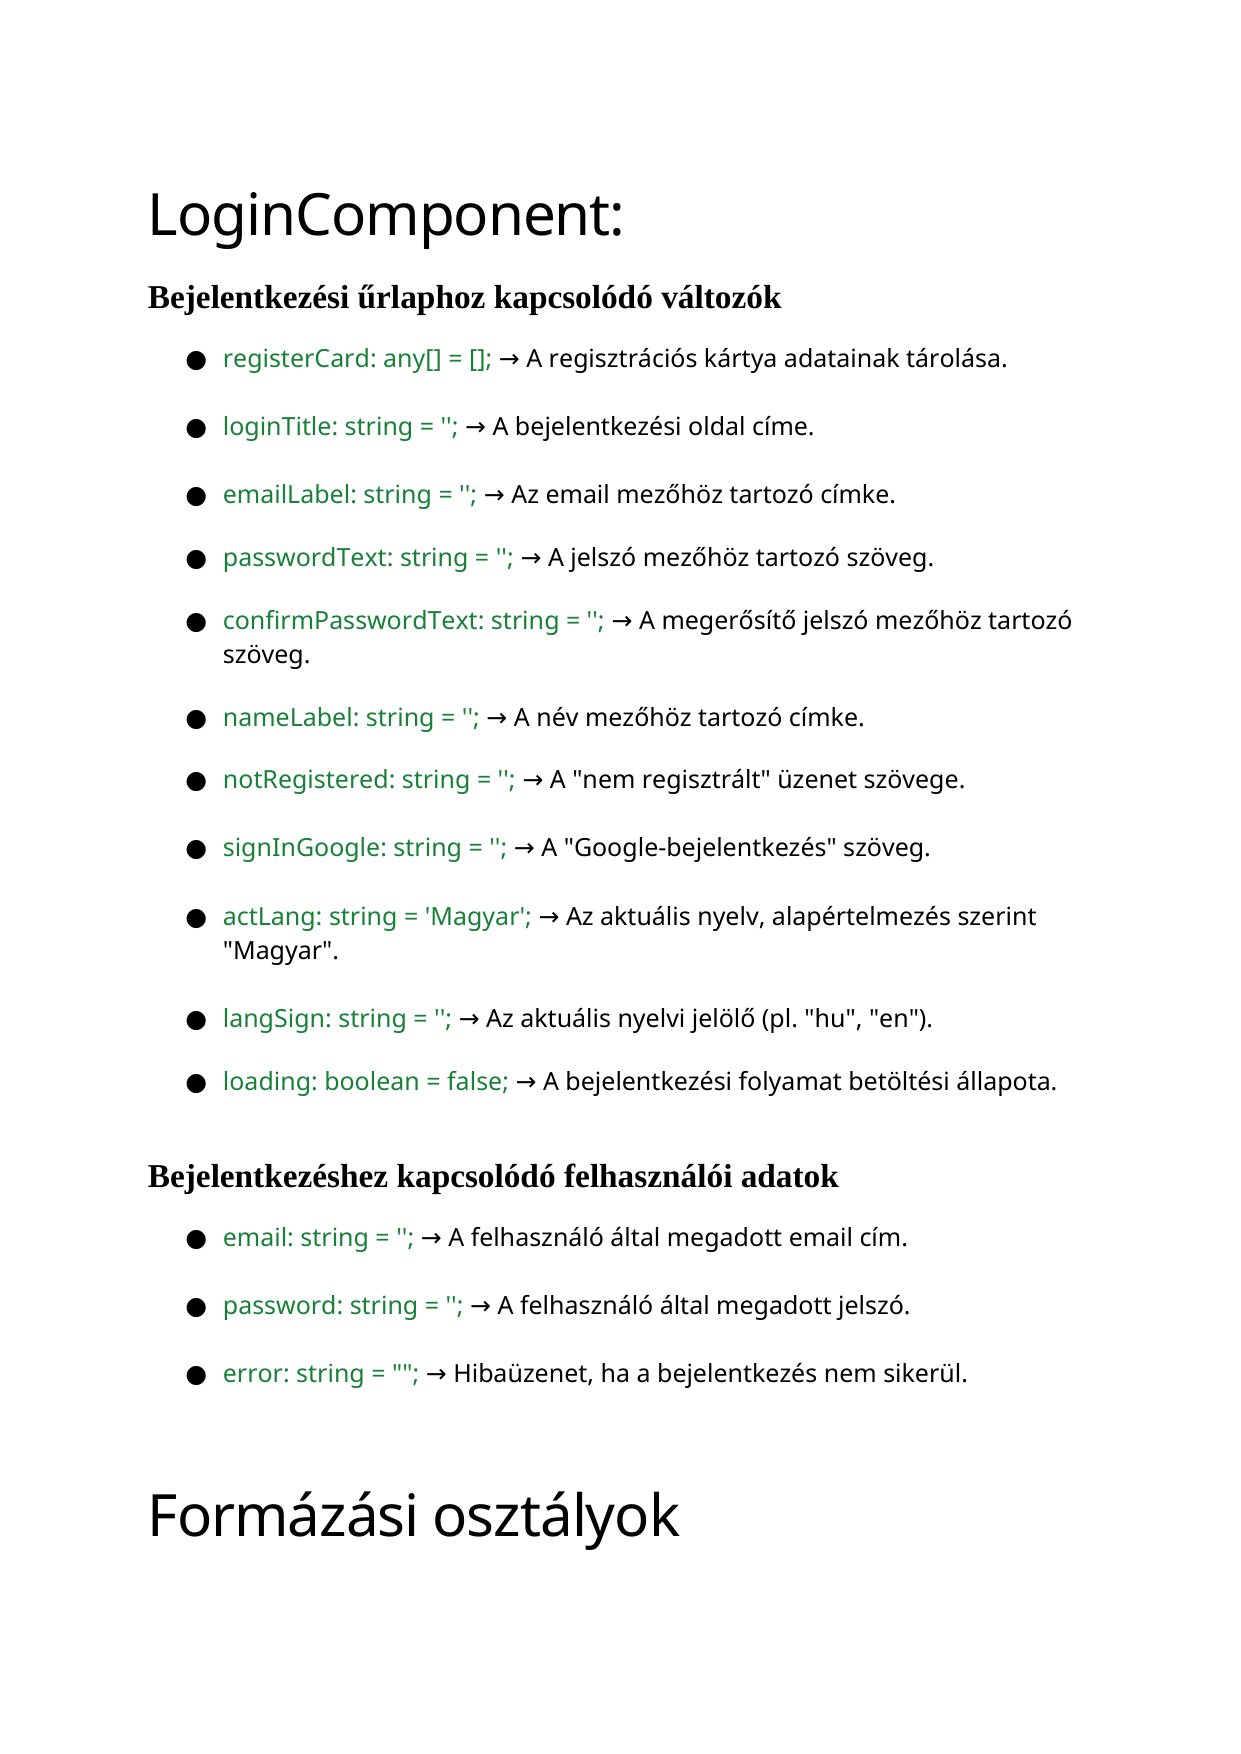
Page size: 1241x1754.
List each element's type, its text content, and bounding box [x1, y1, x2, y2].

list actLang: string = 'Magyar'; [185, 898, 1093, 1000]
list emailLabel: string = ''; → Az email mezőhöz tartozó címke. [185, 477, 1093, 539]
list loading: boolean = false; [185, 1063, 1093, 1131]
list signInGoogle: string = ''; [185, 830, 1093, 898]
list registerCard: any[] = []; [185, 340, 1093, 408]
list email: string = ''; [185, 1220, 1093, 1288]
list loginTitle: string = ''; [185, 408, 1093, 477]
list confirmPasswordText: string = ''; → A megerősítő jelszó mezőhöz tartozó szöveg. [185, 602, 1093, 699]
list error: string = ""; [185, 1356, 1093, 1390]
subtitle Bejelentkezéshez kapcsolódó felhasználói adatok [148, 1156, 1093, 1195]
list langSign: string = ''; → Az aktuális nyelvi jelölő (pl. "hu", "en"). [185, 1000, 1093, 1063]
list notRegistered: string = ''; [185, 762, 1093, 830]
title Formázási osztályok [148, 1474, 1093, 1553]
list nameLabel: string = ''; → A név mezőhöz tartozó címke. [185, 699, 1093, 762]
list password: string = ''; [185, 1288, 1093, 1356]
subtitle Bejelentkezési űrlaphoz kapcsolódó változók [148, 277, 1093, 315]
title LoginComponent: [148, 173, 1093, 252]
list passwordText: string = ''; → A jelszó mezőhöz tartozó szöveg. [185, 539, 1093, 602]
